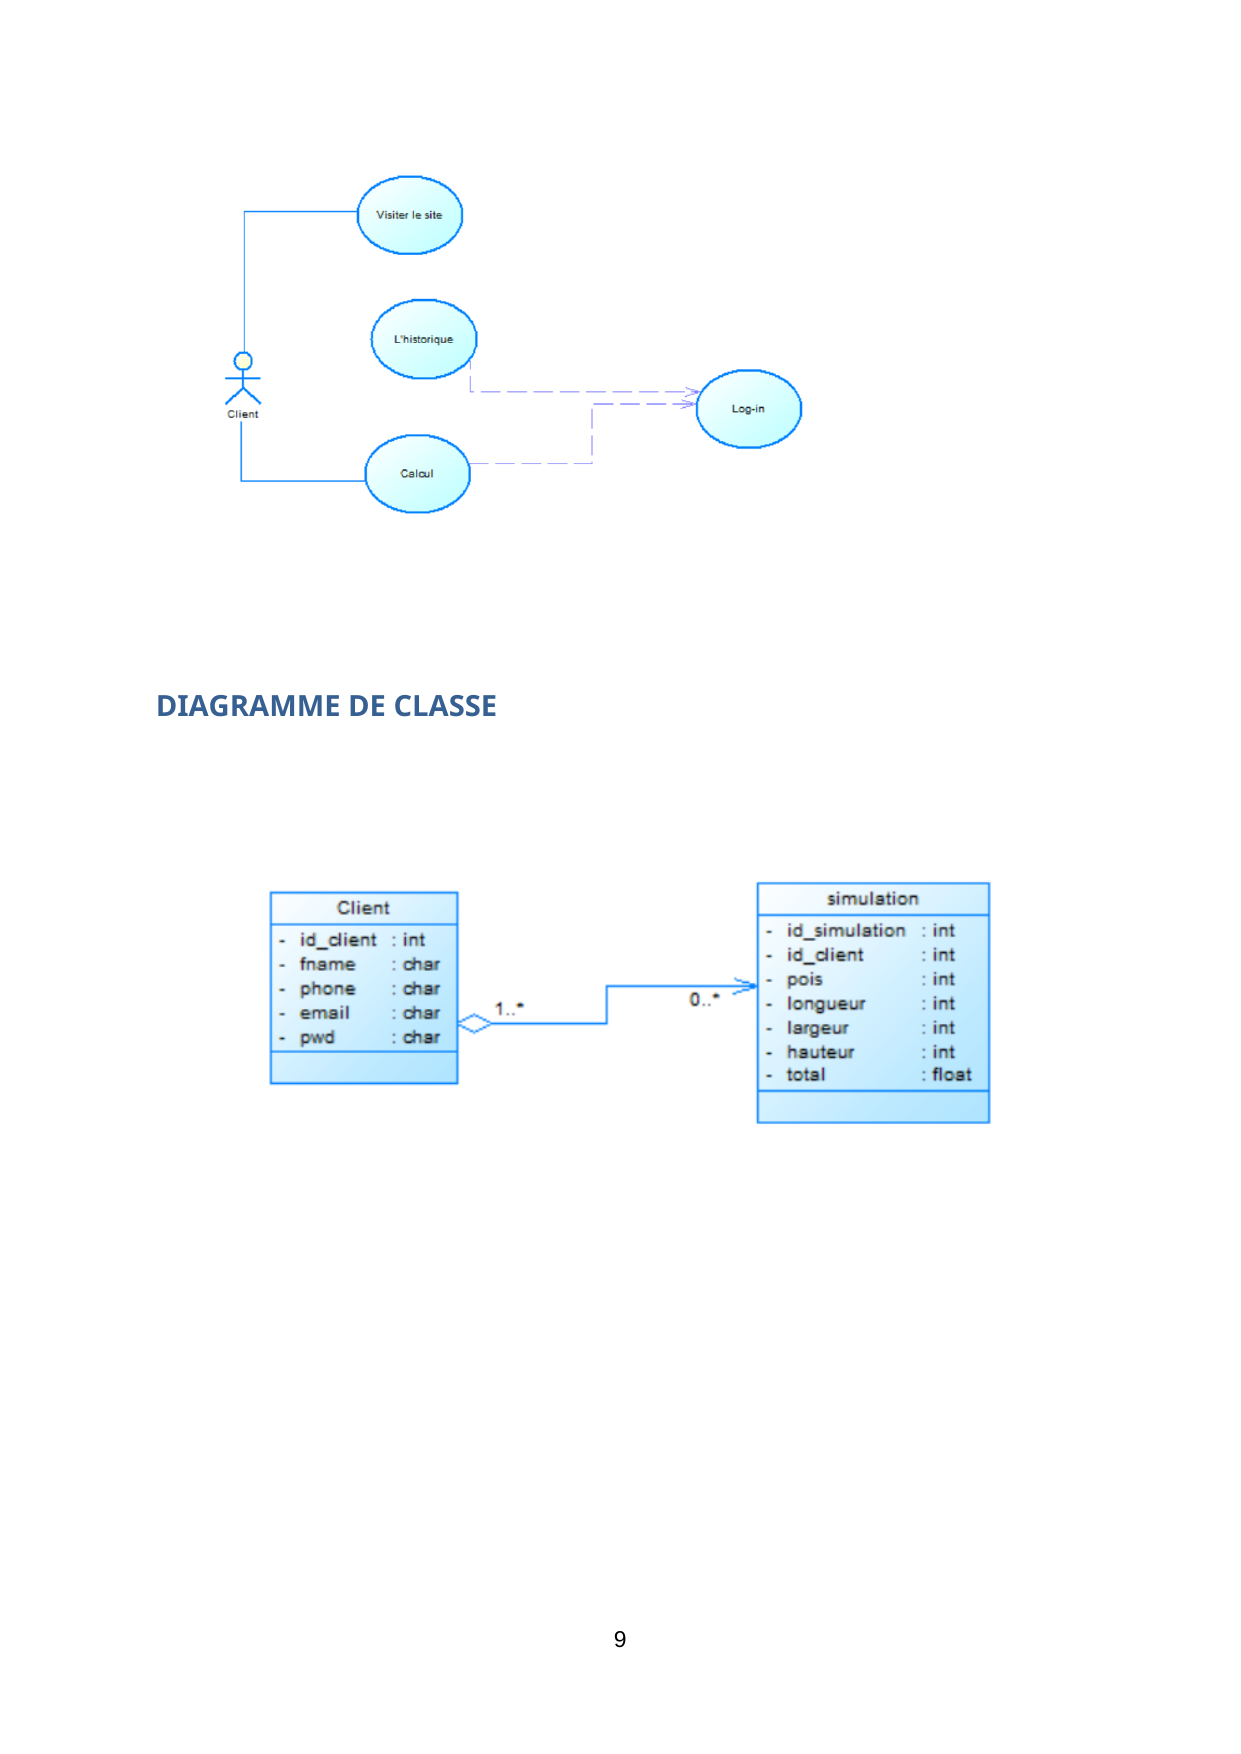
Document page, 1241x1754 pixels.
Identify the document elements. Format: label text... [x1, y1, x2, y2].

picture [155, 118, 865, 601]
text DIAGRAMME DE CLASSE [156, 685, 1122, 724]
picture [155, 724, 1160, 1306]
